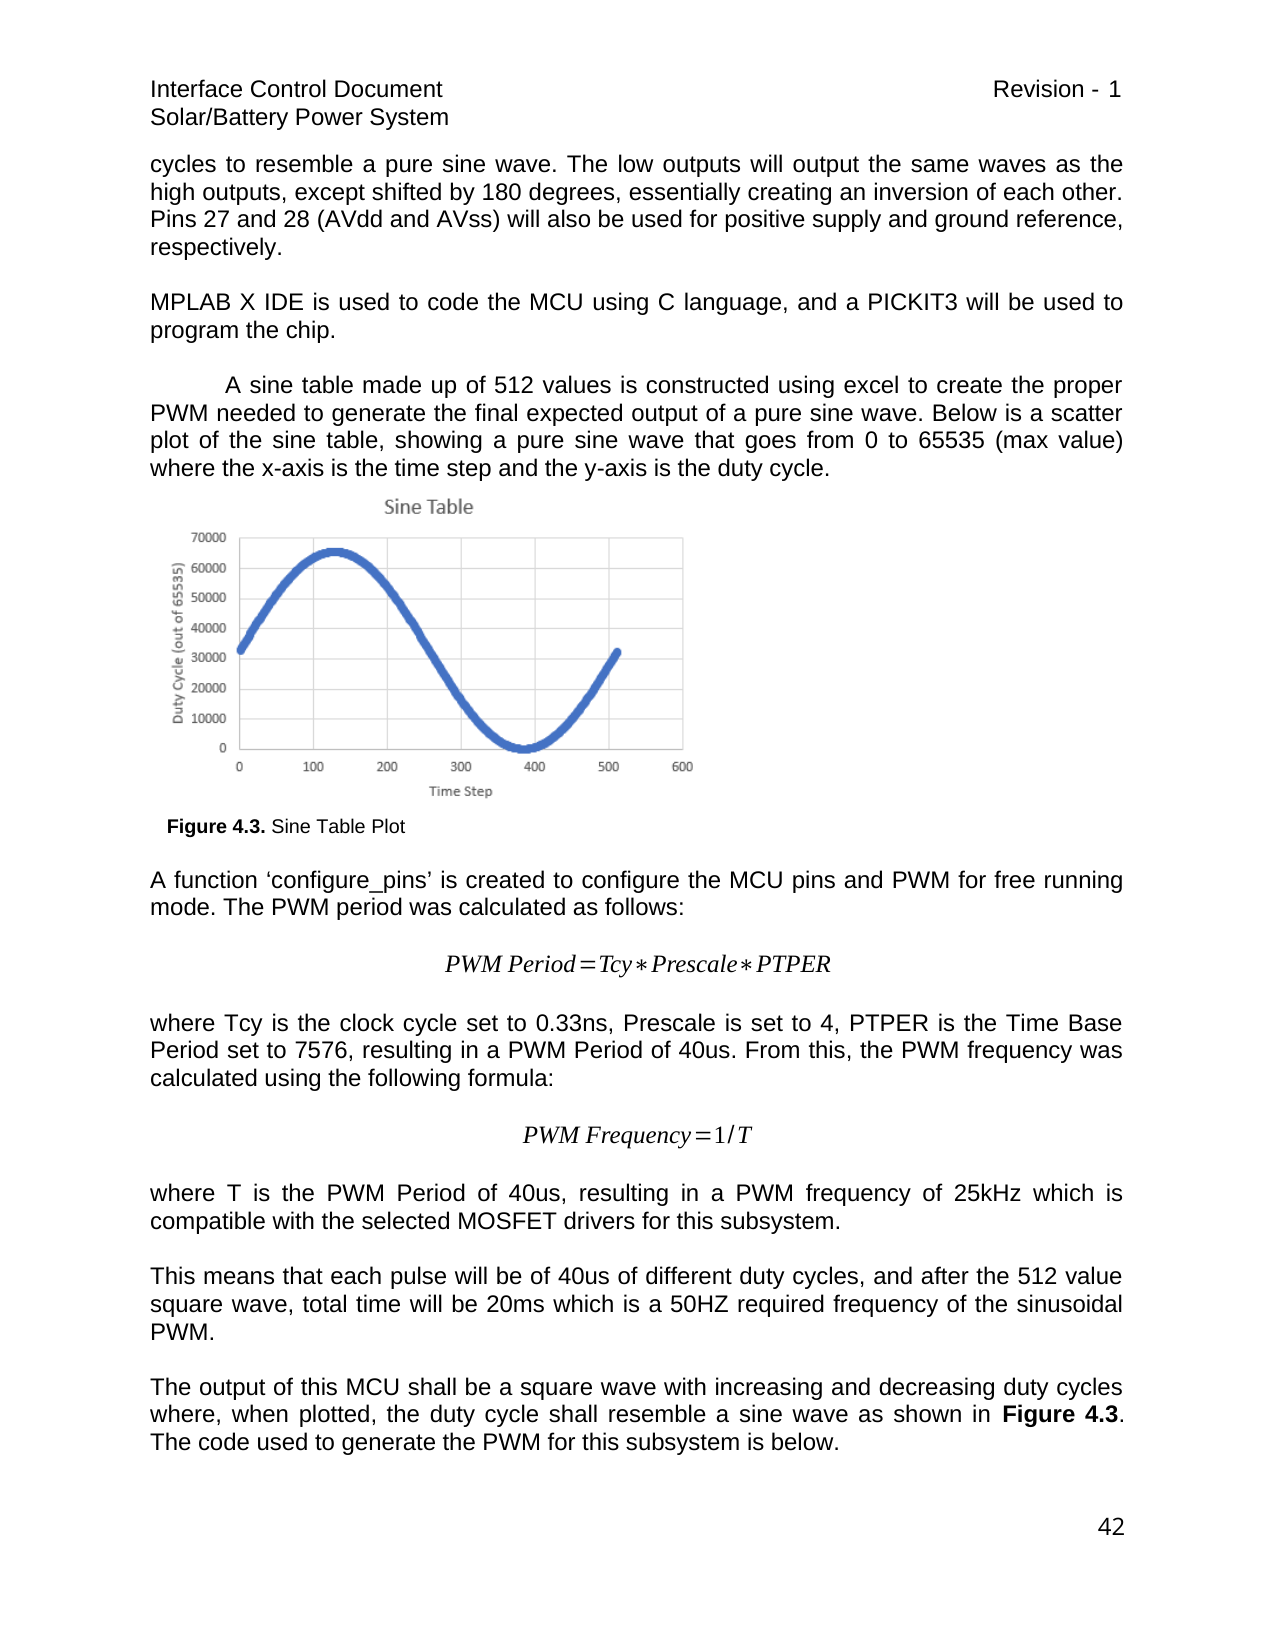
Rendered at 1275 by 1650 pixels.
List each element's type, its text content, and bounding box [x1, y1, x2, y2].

text A function ‘configure_pins’ is created to configure the MCU pins and PWM for free running mode. The PWM period was calculated as follows: [150, 866, 1125, 921]
text where T is the PWM Period of 40us, resulting in a PWM frequency of 25kHz which is compatible with the selected MOSFET drivers for this subsystem. [150, 1179, 1125, 1234]
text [150, 150, 1125, 260]
text where Tcy is the clock cycle set to 0.33ns, Prescale is set to 4, PTPER is the Time Base Period set to 7576, resulting in a PWM Period of 40us. From this, the PWM frequency was calculated using the following formula: [150, 1009, 1125, 1092]
text The output of this MCU shall be a square wave with increasing and decreasing duty cycles where, when plotted, the duty cycle shall resemble a sine wave as shown in Figure 4.3. The code used to generate the PWM for this subsystem is below. [150, 1373, 1125, 1455]
picture [150, 481, 707, 816]
text This means that each pulse will be of 40us of different duty cycles, and after the 512 value square wave, total time will be 20ms which is a 50HZ required frequency of the sinusoidal PWM. [150, 1262, 1125, 1345]
text A sine table made up of 512 values is constructed using excel to create the proper PWM needed to generate the final expected output of a pure sine wave. Below is a scatter plot of the sine table, showing a pure sine wave that goes from 0 to 65535 (max value) where the x-axis is the time step and the y-axis is the duty cycle. [150, 371, 1125, 481]
text Figure 4.3. Sine Table Plot [150, 815, 1125, 838]
text MPLAB X IDE is used to code the MCU using C language, and a PICKIT3 will be used to program the chip. [150, 288, 1125, 343]
